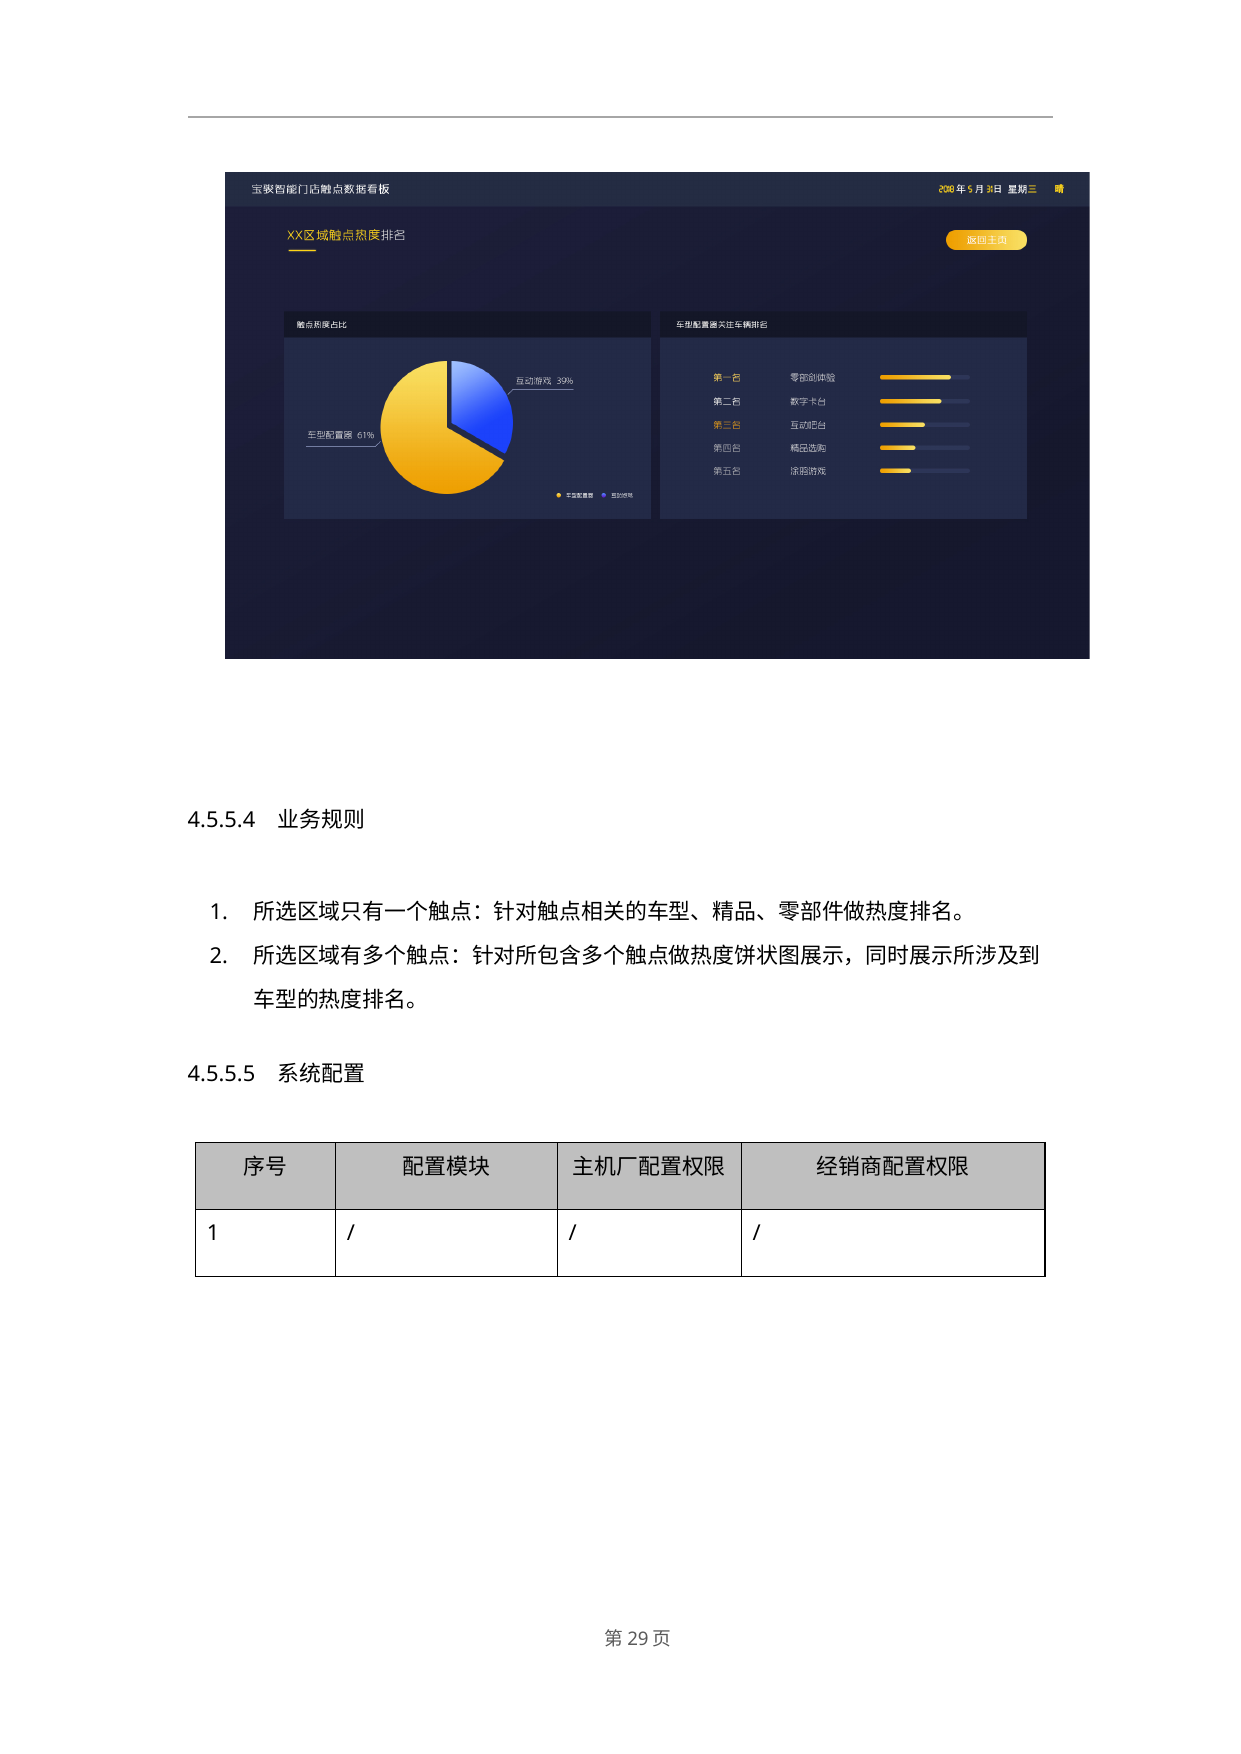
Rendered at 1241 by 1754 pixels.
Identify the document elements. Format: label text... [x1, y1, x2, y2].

table_cell / [558, 1210, 741, 1276]
table_cell / [742, 1210, 1044, 1276]
table_header 经销商配置权限 [742, 1143, 1044, 1209]
table_header 主机厂配置权限 [558, 1143, 741, 1209]
table_header 序号 [196, 1143, 335, 1209]
picture [225, 172, 1090, 659]
list 所选区域只有一个触点：针对触点相关的车型、精品、零部件做热度排名。 [209, 888, 1053, 932]
table_cell 1 [196, 1210, 335, 1276]
list 所选区域有多个触点：针对所包含多个触点做热度饼状图展示，同时展示所涉及到车型的热度排名。 [209, 932, 1053, 1020]
subtitle 业务规则 [187, 796, 1053, 840]
table_cell / [336, 1210, 557, 1276]
table_header 配置模块 [336, 1143, 557, 1209]
subtitle 系统配置 [187, 1049, 1053, 1094]
